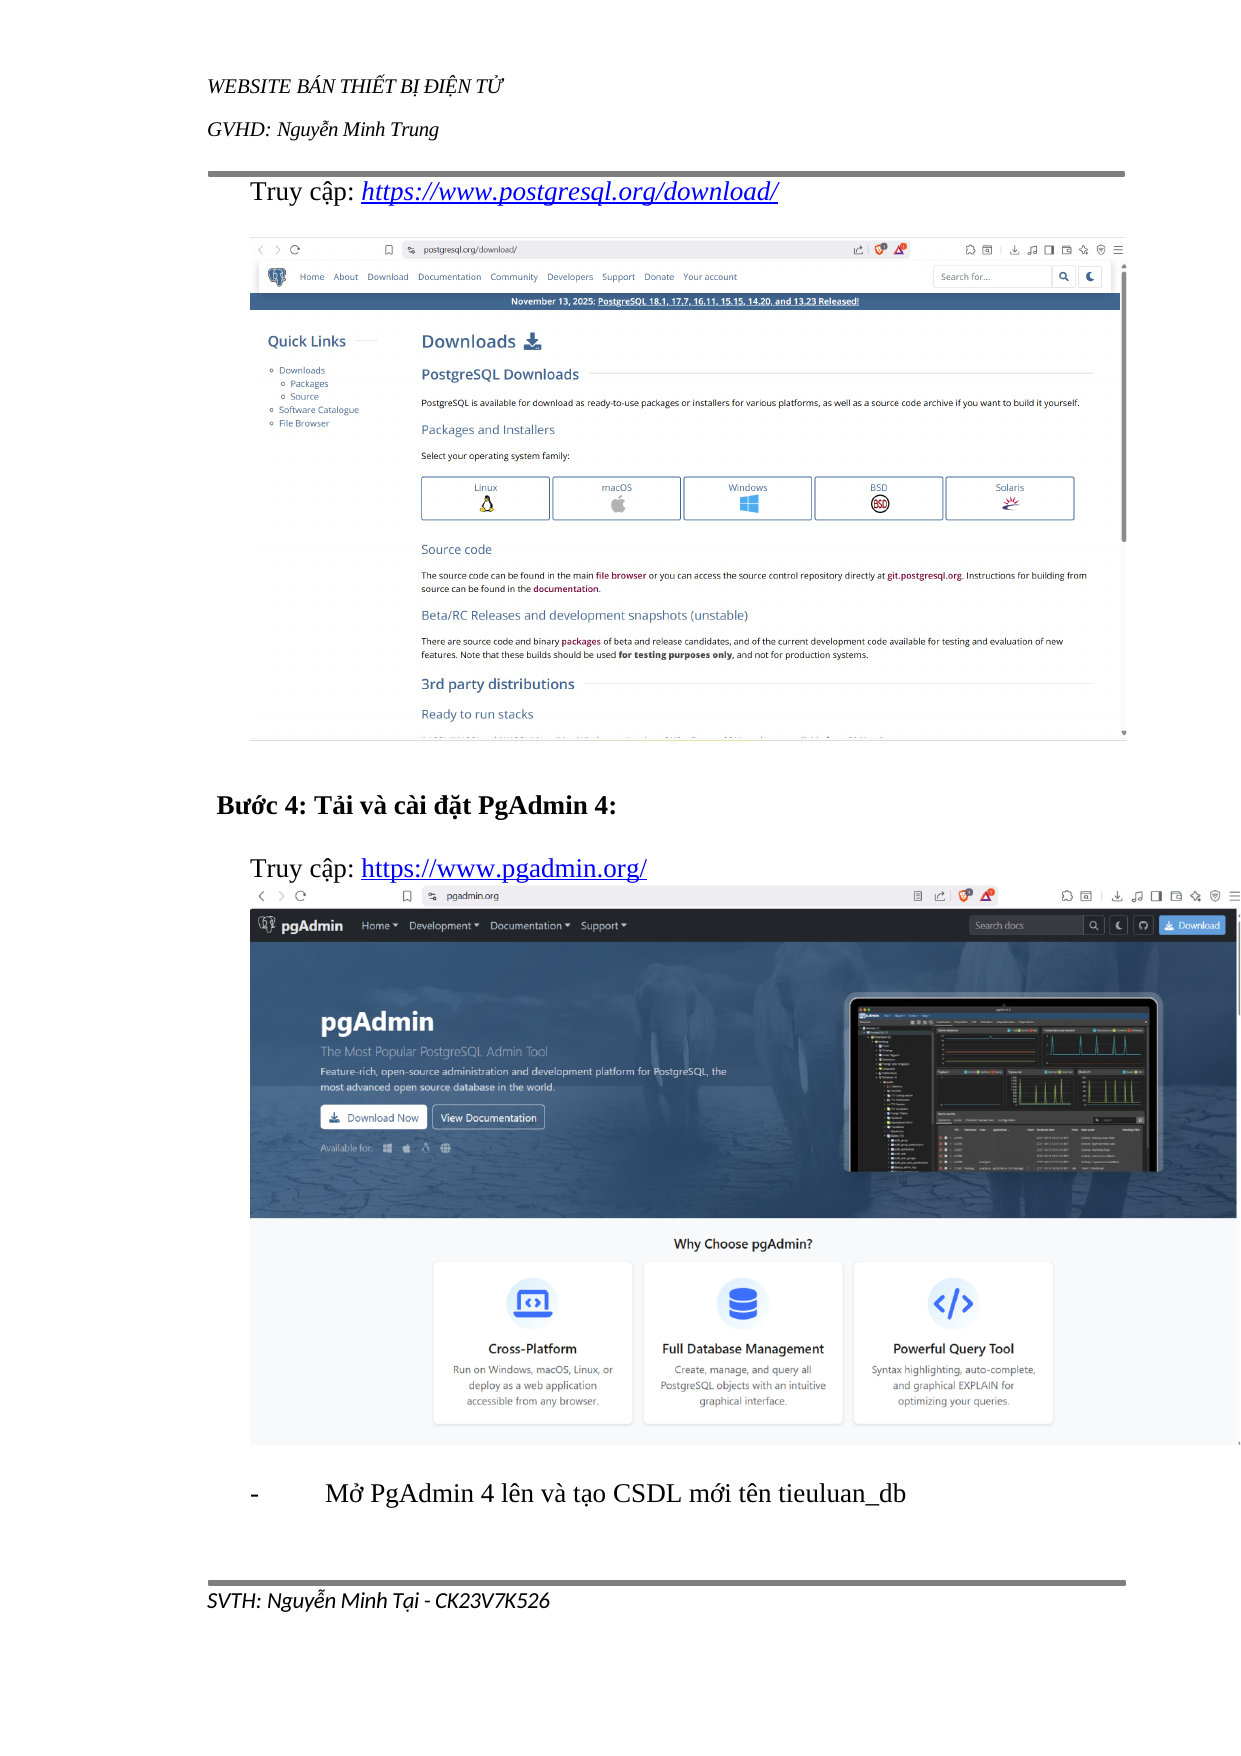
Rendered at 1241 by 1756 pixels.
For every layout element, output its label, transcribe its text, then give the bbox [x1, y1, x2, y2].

text Truy cập: https://www.pgadmin.org/ [175, 852, 1148, 883]
subtitle Bước 4: Tải và cài đặt PgAdmin 4: [216, 789, 1148, 821]
text Truy cập: https://www.postgresql.org/download/ [175, 175, 1148, 206]
text - Mở PgAdmin 4 lên và tạo CSDL mới tên tieuluan_db [250, 1477, 1148, 1508]
picture [250, 883, 1241, 1445]
picture [250, 237, 1127, 741]
